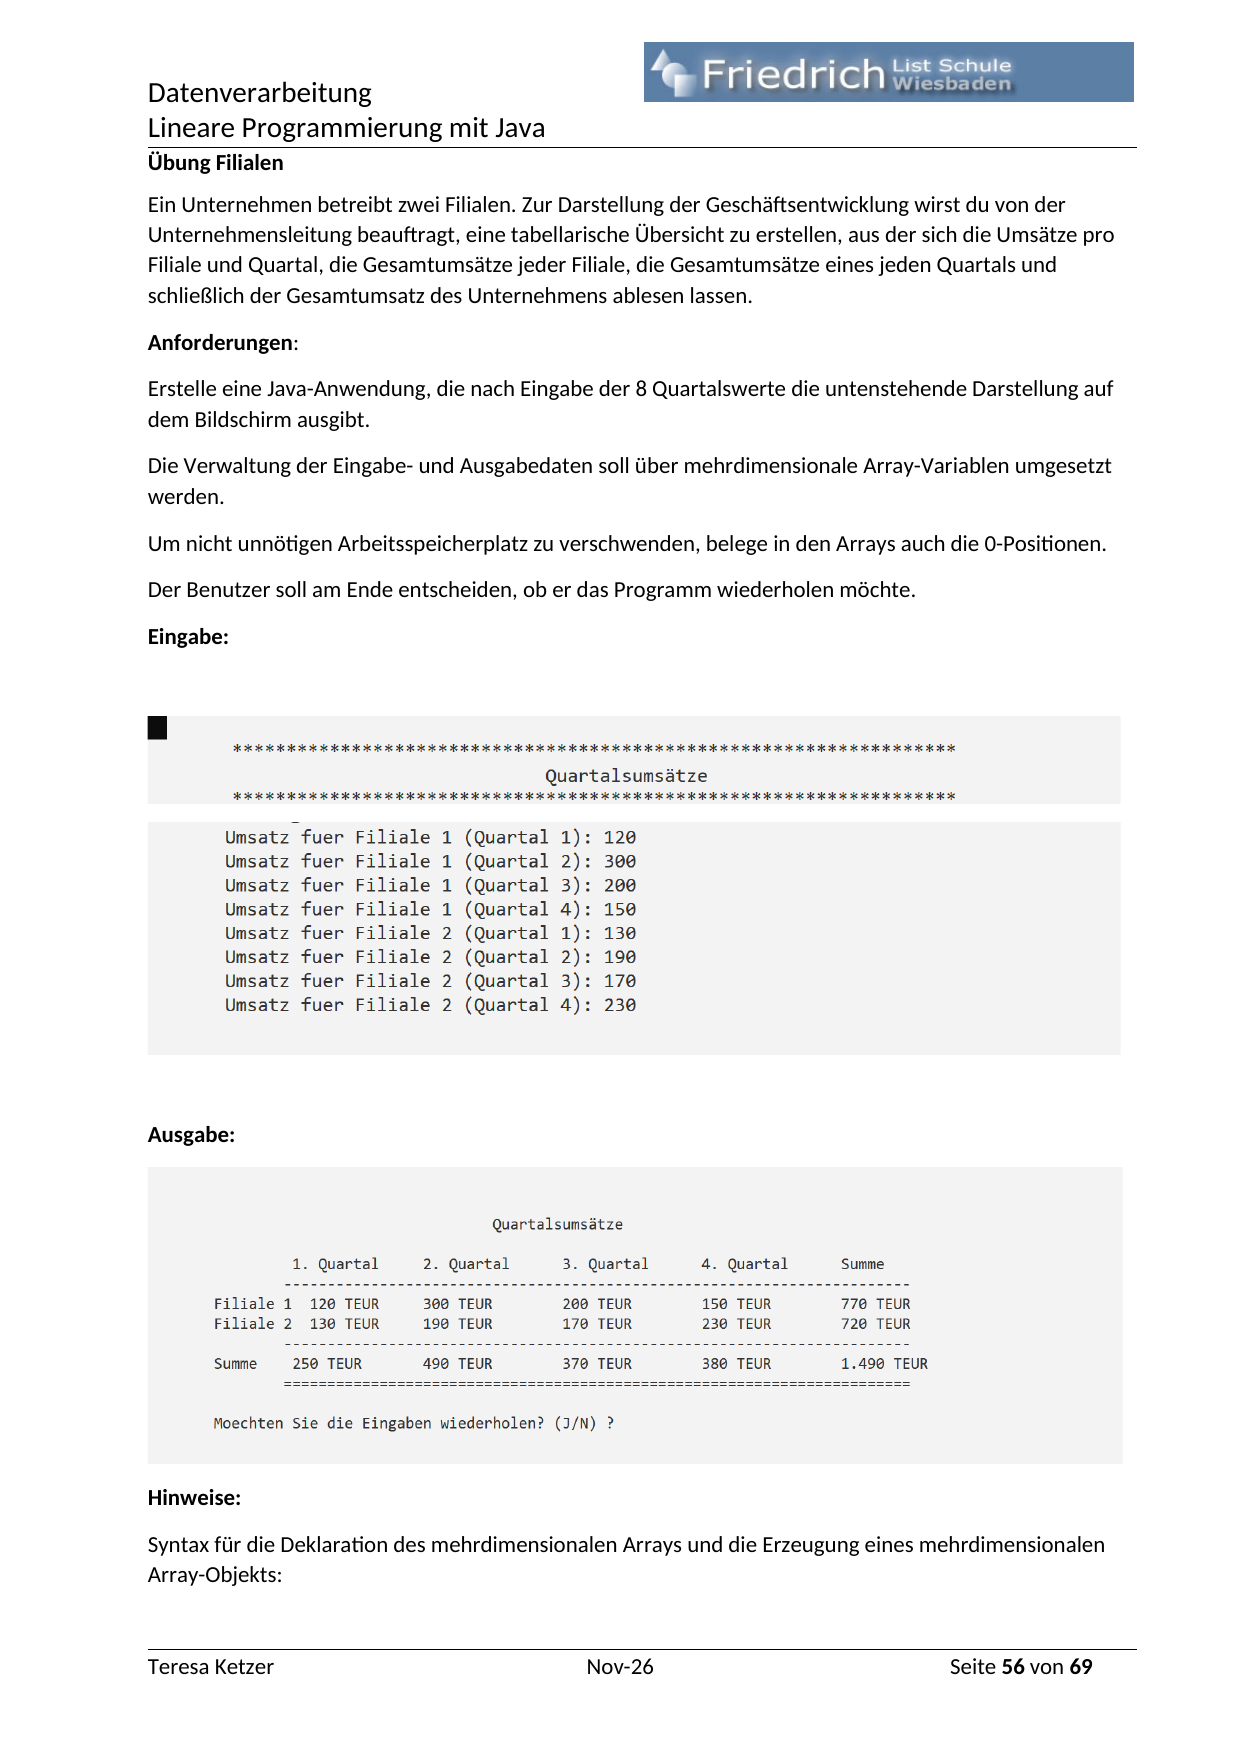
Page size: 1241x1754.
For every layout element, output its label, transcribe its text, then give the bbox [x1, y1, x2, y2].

picture [643, 42, 1134, 102]
text Ausgabe: [148, 1120, 1137, 1148]
picture [147, 822, 1121, 1055]
subtitle Übung Filialen [148, 148, 1137, 176]
picture [147, 716, 1121, 804]
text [148, 1530, 1137, 1588]
picture [147, 1167, 1123, 1464]
text Anforderungen: [148, 328, 1137, 356]
text Eingabe: [148, 622, 1137, 650]
text Ein Unternehmen betreibt zwei Filialen. Zur Darstellung der Geschäftsentwicklung wirst du von der Unternehmensleitung beauftragt, eine tabellarische Übersicht zu erstellen, aus der sich die Umsätze pro Filiale und Quartal, die Gesamtumsätze jeder Filiale, die Gesamtumsätze eines jeden Quartals und schließlich der Gesamtumsatz des Unternehmens ablesen lassen. [148, 190, 1137, 309]
text Erstelle eine Java-Anwendung, die nach Eingabe der 8 Quartalswerte die untenstehende Darstellung auf dem Bildschirm ausgibt. [148, 374, 1137, 433]
text Der Benutzer soll am Ende entscheiden, ob er das Programm wiederholen möchte. [148, 576, 1137, 603]
text Die Verwaltung der Eingabe- und Ausgabedaten soll über mehrdimensionale Array-Variablen umgesetzt werden. [148, 452, 1137, 510]
text Hinweise: [148, 1483, 1137, 1511]
text Um nicht unnötigen Arbeitsspeicherplatz zu verschwenden, belege in den Arrays auch die 0-Positionen. [148, 529, 1137, 557]
